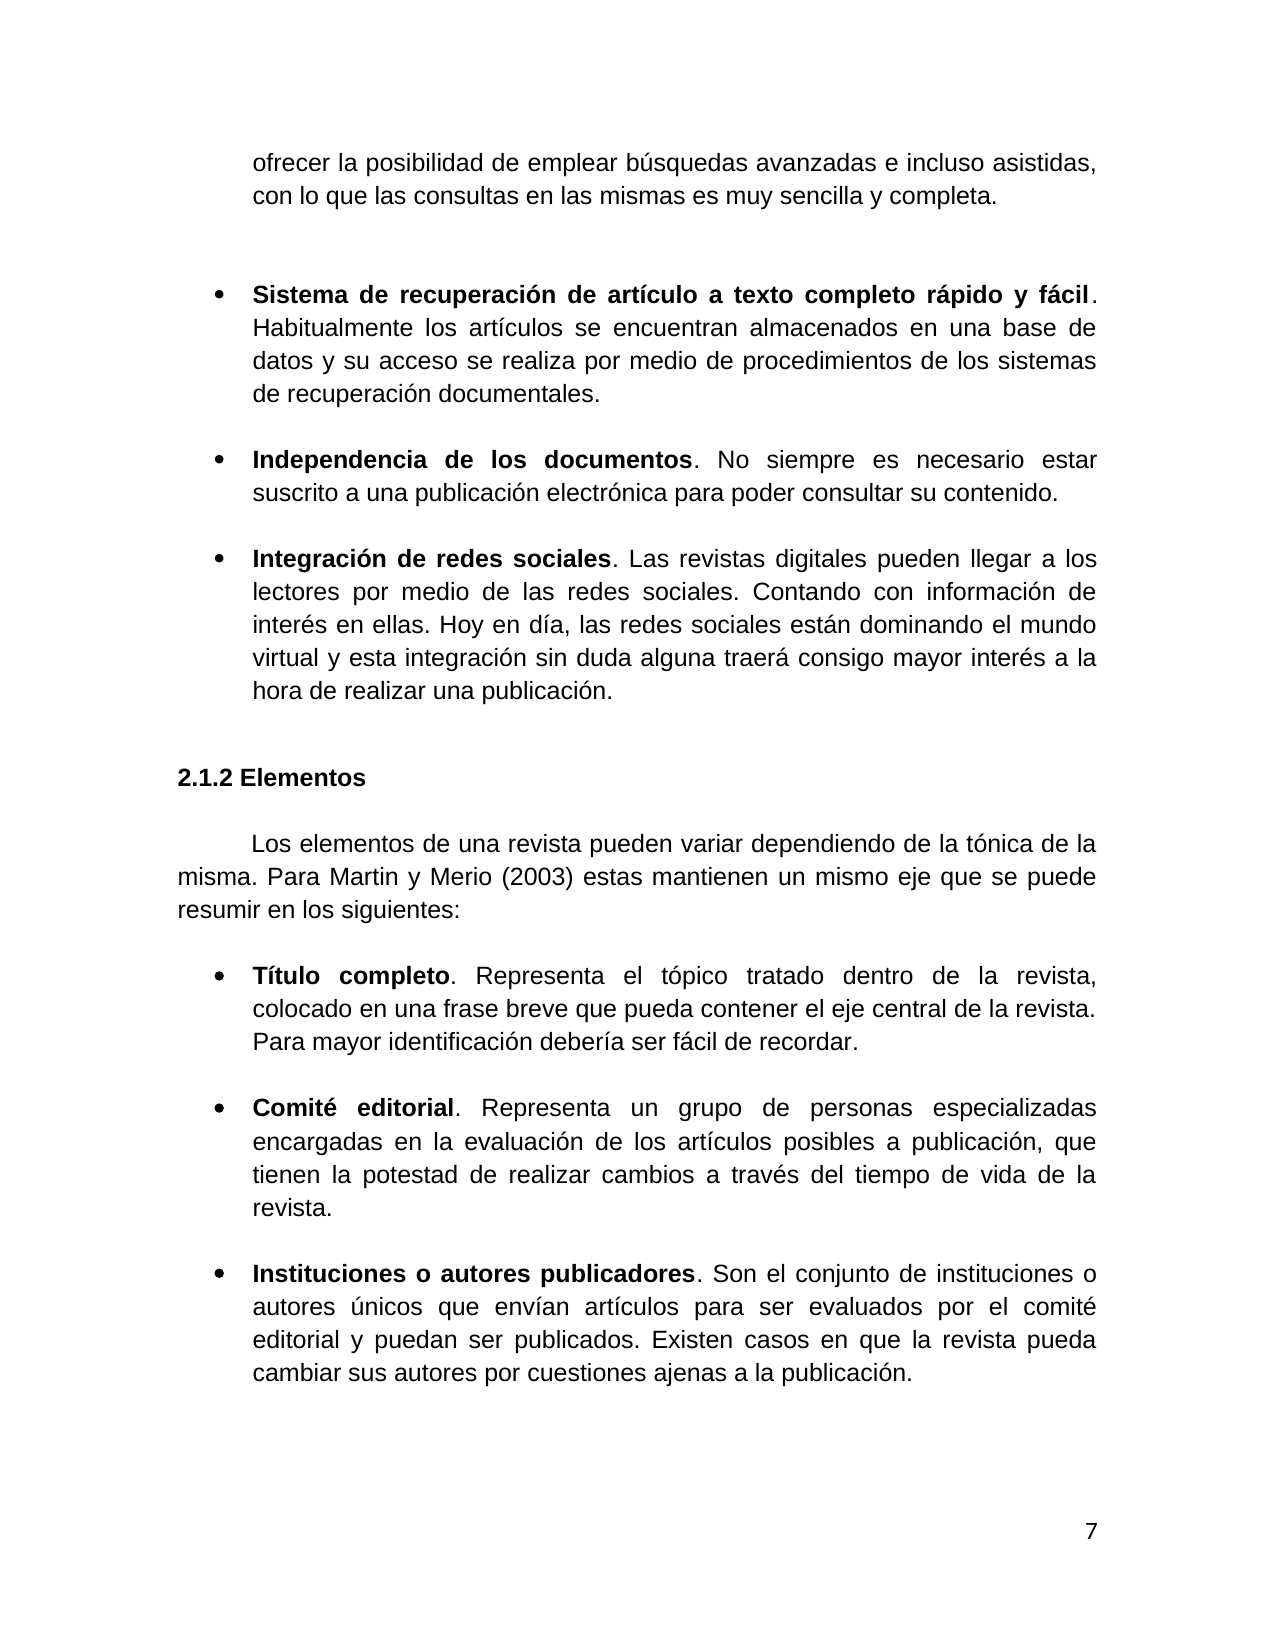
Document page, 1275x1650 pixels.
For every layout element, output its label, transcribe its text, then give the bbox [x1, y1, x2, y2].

list Título completo. Representa el tópico tratado dentro de la revista, colocado en una frase breve que pueda contener el eje central de la revista. Para mayor identificación debería ser fácil de recordar. [215, 961, 1098, 1056]
list Comité editorial. Representa un grupo de personas especializadas encargadas en la evaluación de los artículos posibles a publicación, que tienen la potestad de realizar cambios a través del tiempo de vida de la revista. [215, 1093, 1098, 1221]
list Integración de redes sociales. Las revistas digitales pueden llegar a los lectores por medio de las redes sociales. Contando con información de interés en ellas. Hoy en día, las redes sociales están dominando el mundo virtual y esta integración sin duda alguna traerá consigo mayor interés a la hora de realizar una publicación. [215, 544, 1098, 705]
list Instituciones o autores publicadores. Son el conjunto de instituciones o autores únicos que envían artículos para ser evaluados por el comité editorial y puedan ser publicados. Existen casos en que la revista pueda cambiar sus autores por cuestiones ajenas a la publicación. [215, 1259, 1098, 1387]
text Los elementos de una revista pueden variar dependiendo de la tónica de la misma. Para Martin y Merio (2003) estas mantienen un mismo eje que se puede resumir en los siguientes: [177, 829, 1098, 924]
list Independencia de los documentos. No siempre es necesario estar suscrito a una publicación electrónica para poder consultar su contenido. [215, 445, 1098, 507]
list Sistema de recuperación de artículo a texto completo rápido y fácil. Habitualmente los artículos se encuentran almacenados en una base de datos y su acceso se realiza por medio de procedimientos de los sistemas de recuperación documentales. [215, 280, 1098, 408]
subtitle 2.1.2 Elementos [177, 763, 1098, 792]
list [215, 148, 1098, 209]
